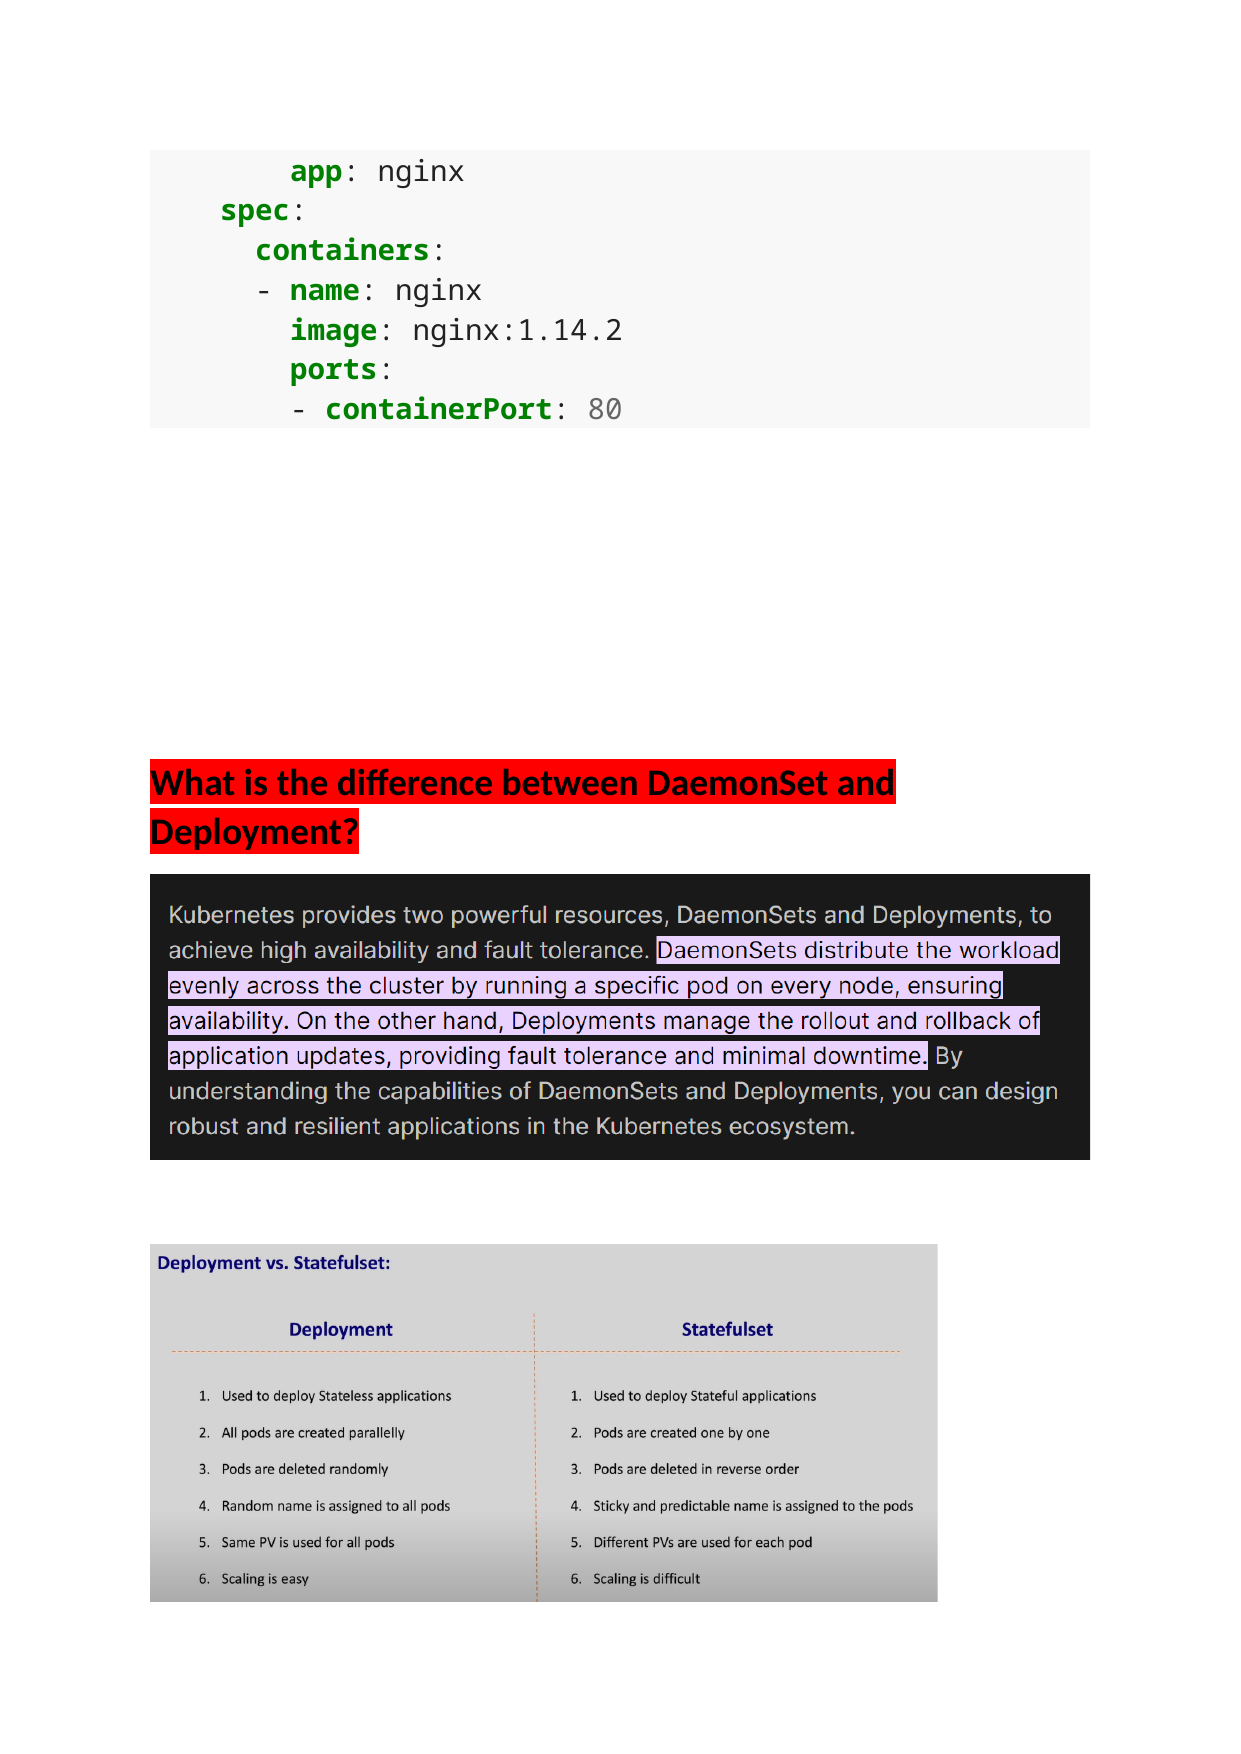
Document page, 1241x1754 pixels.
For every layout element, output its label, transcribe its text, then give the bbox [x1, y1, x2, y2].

text ports: [150, 348, 1090, 388]
picture [150, 874, 1091, 1160]
text image: nginx:1.14.2 [150, 309, 1090, 348]
text app: nginx [150, 150, 1090, 190]
picture [150, 1244, 938, 1602]
text - name: nginx [150, 269, 1090, 309]
text spec: [150, 190, 1090, 229]
text containers: [150, 229, 1090, 269]
text - containerPort: 80 [150, 388, 1090, 428]
text What is the difference between DaemonSet and Deployment? [150, 758, 1090, 854]
